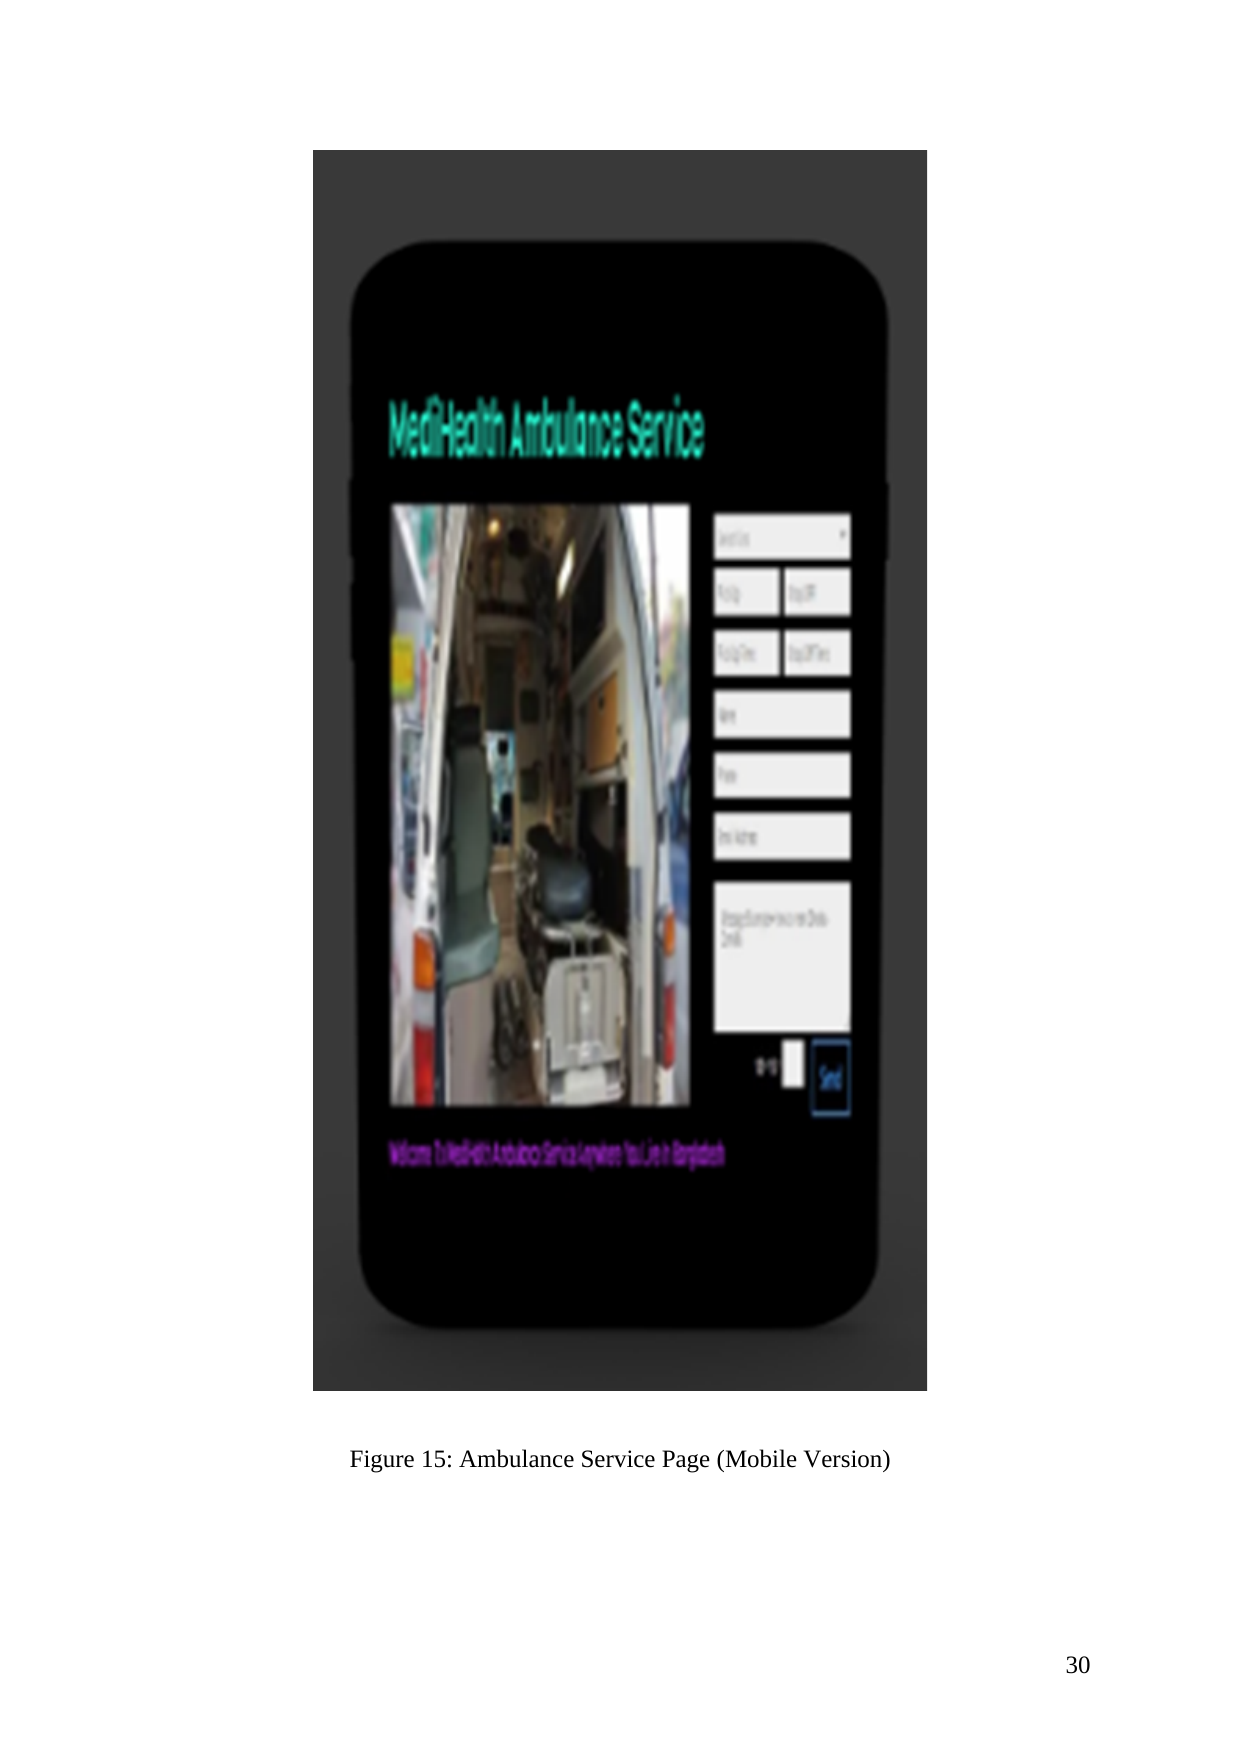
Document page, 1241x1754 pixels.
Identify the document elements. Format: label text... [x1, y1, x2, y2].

text Figure 15: Ambulance Service Page (Mobile Version) [150, 1444, 1090, 1473]
picture [313, 150, 928, 1391]
